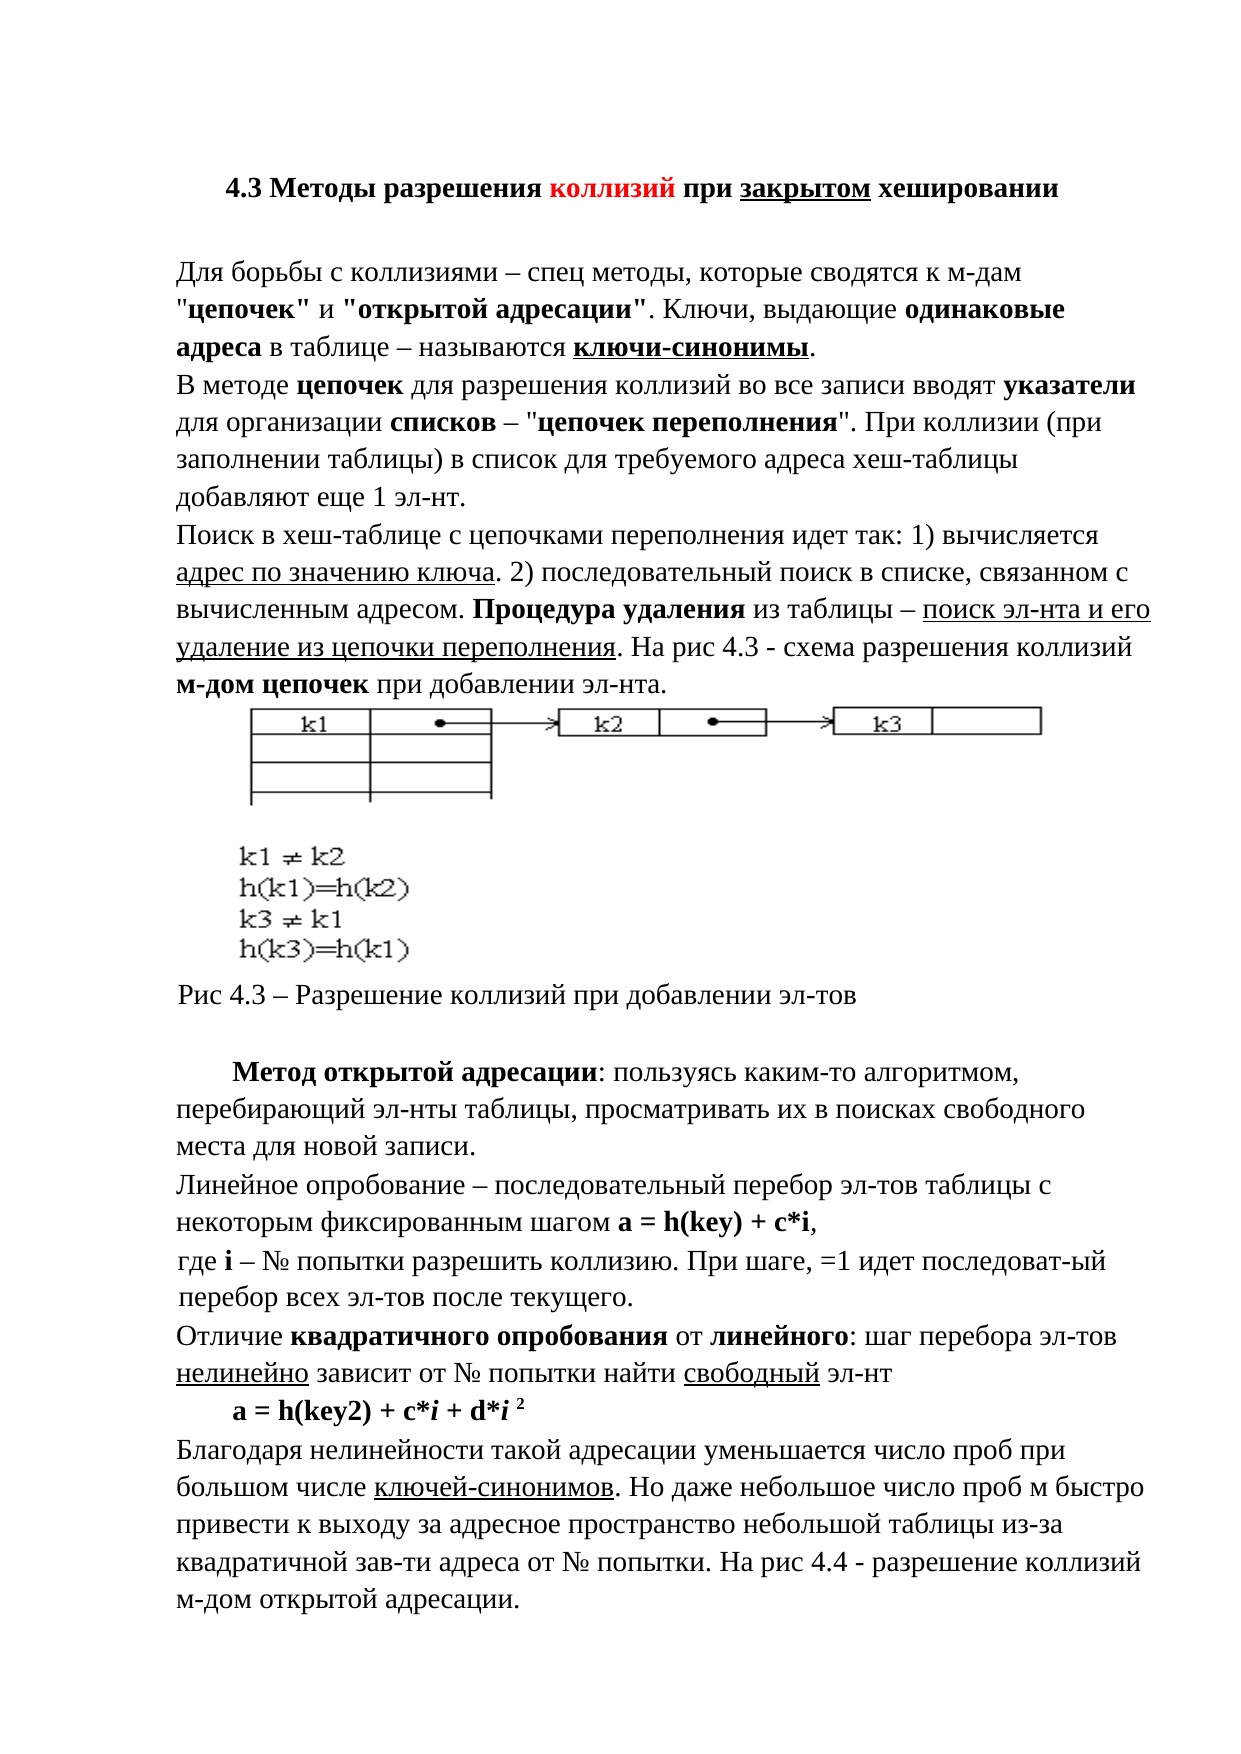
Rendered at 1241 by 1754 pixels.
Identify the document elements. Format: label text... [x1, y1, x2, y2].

text Рис 4.3 – Разрешение коллизий при добавлении эл-тов [177, 977, 1152, 1010]
text Метод открытой адресации: пользуясь каким-то алгоритмом, перебирающий эл-нты таблицы, просматривать их в поисках свободного места для новой записи. [176, 1054, 1152, 1162]
text a = h(key2) + c*i + d*i 2 [176, 1393, 1152, 1427]
text Для борьбы с коллизиями – спец методы, которые сводятся к м-дам "цепочек" и "открытой адресации". Ключи, выдающие одинаковые адреса в таблице – называются ключи-синонимы. [176, 254, 1152, 362]
text Отличие квадратичного опробования от линейного: шаг перебора эл-тов нелинейно зависит от № попытки найти свободный эл-нт [176, 1318, 1152, 1388]
subtitle 4.3 Методы разрешения коллизий при закрытом хешировании [225, 170, 1103, 203]
text Линейное опробование – последовательный перебор эл-тов таблицы с некоторым фиксированным шагом a = h(key) + c*i, [176, 1167, 1152, 1238]
text Поиск в хеш-таблице с цепочками переполнения идет так: 1) вычисляется адрес по значению ключа. 2) последовательный поиск в списке, связанном с вычисленным адресом. Процедура удаления из таблицы – поиск эл-нта и его удаление из цепочки переполнения. На рис 4.3 - схема разрешения коллизий м-дом цепочек при добавлении эл-нта. [176, 517, 1152, 699]
picture [232, 704, 1059, 972]
text Благодаря нелинейности такой адресации уменьшается число проб при большом числе ключей-синонимов. Но даже небольшое число проб м быстро привести к выходу за адресное пространство небольшой таблицы из-за квадратичной зав-ти адреса от № попытки. На рис 4.4 - разрешение коллизий м-дом открытой адресации. [176, 1432, 1152, 1614]
text где i – № попытки разрешить коллизию. При шаге, =1 идет последоват-ый перебор всех эл-тов после текущего. [177, 1243, 1153, 1312]
text В методе цепочек для разрешения коллизий во все записи вводят указатели для организации списков – "цепочек переполнения". При коллизии (при заполнении таблицы) в список для требуемого адреса хеш-таблицы добавляют еще 1 эл-нт. [176, 367, 1152, 512]
